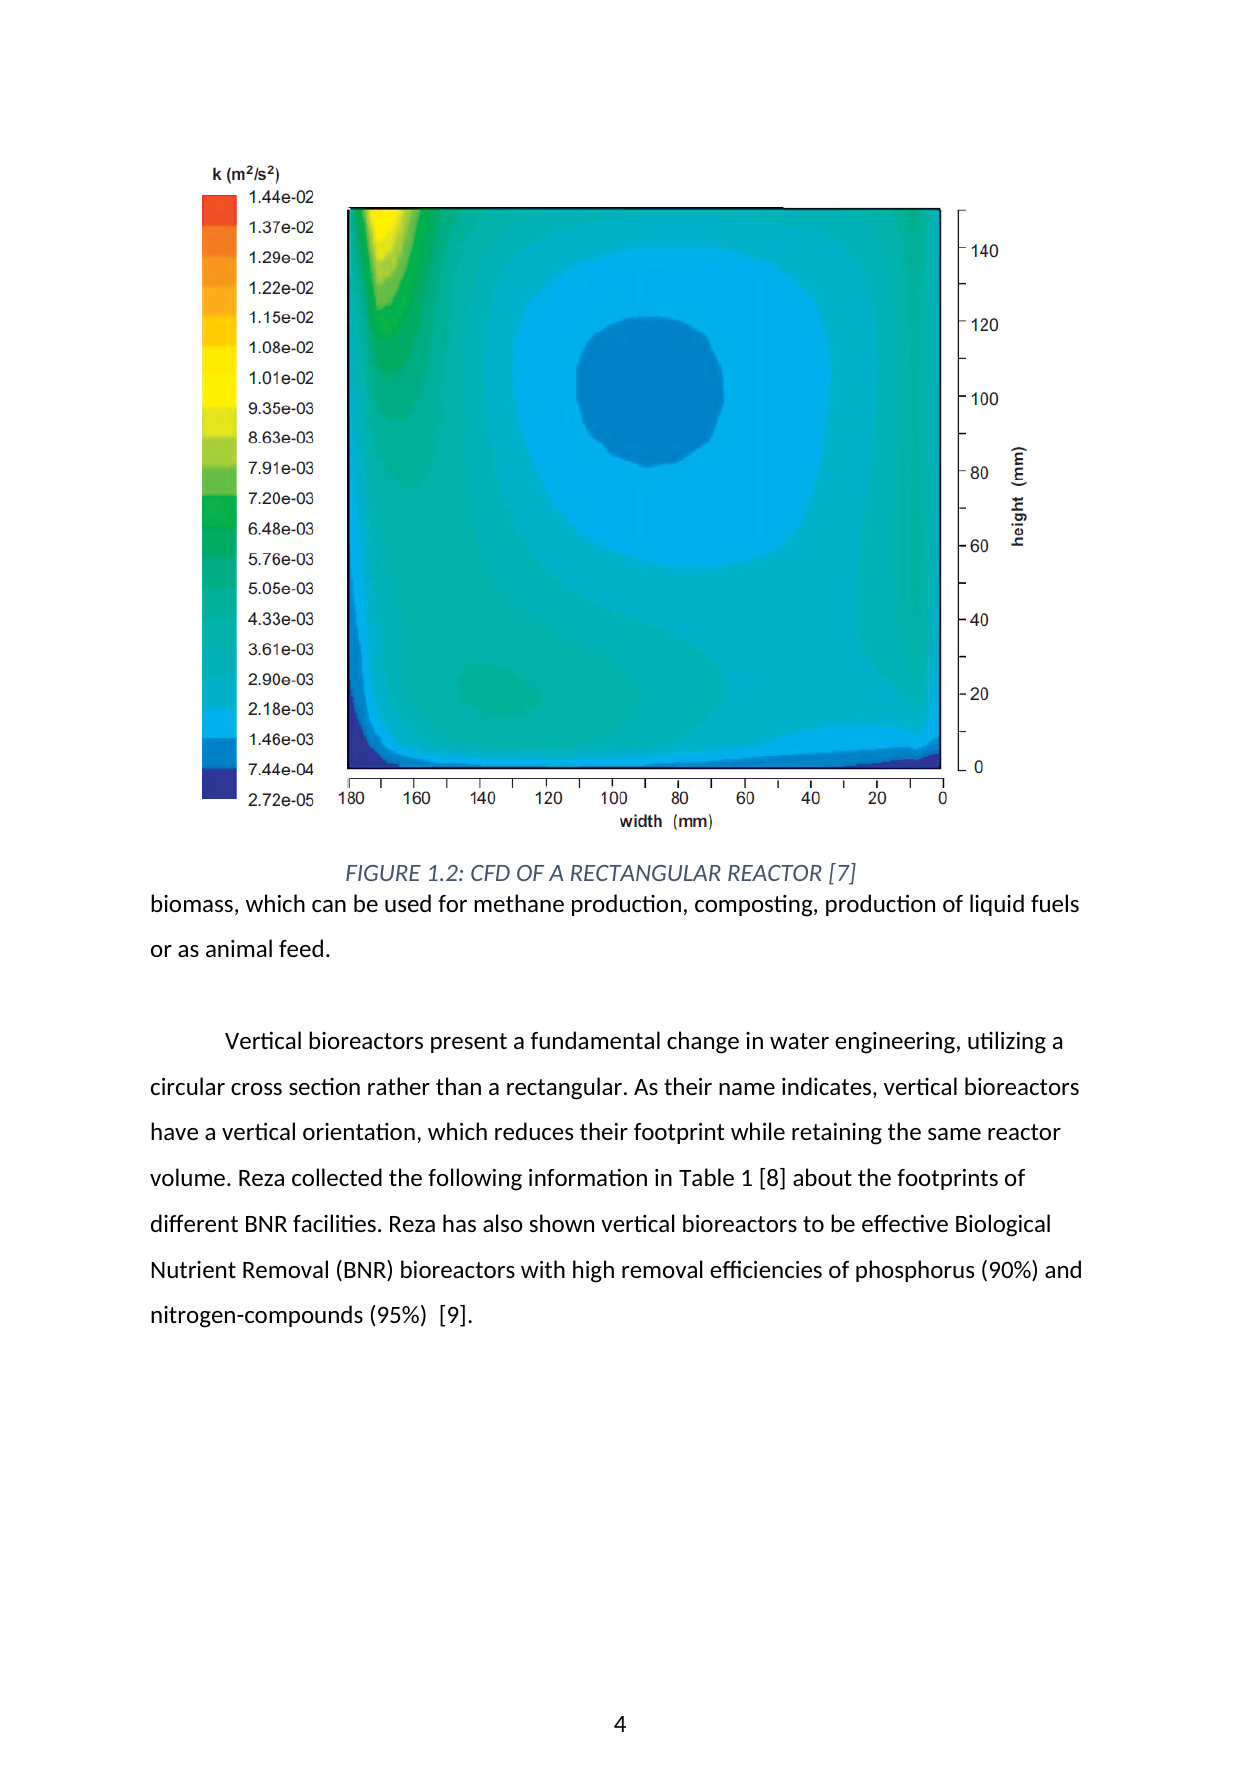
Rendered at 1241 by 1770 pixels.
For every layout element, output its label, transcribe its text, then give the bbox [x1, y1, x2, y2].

picture [150, 150, 1091, 847]
text The opportunity created by the need to retrofit old facilities has sparked research into different technologies including Biofilms, Membrane Bioreactors (MBR) and Algae-based technologies. Biofilm processes introduce a material, such as media, that develops a biological film. These films develop higher concentrations of bacteria than suspended-growth populations. These biofilms can also assist in the development of slow-growth bacteria, which may play an important role in nitrification. MBR utilize a membrane to separate the sludge from the effluent, replacing the clarifier unit in the CAS process. Retrofitting CAS facilities with membranes is very common and has a proven record of accomplishment. Algae-based technologies depend on different algae cultures, being suspended or fixed, rather than microbial cultures. Algae-based technologies produce algae biomass, which can be used for methane production, composting, production of liquid fuels or as animal feed. [150, 847, 1090, 964]
text Vertical bioreactors present a fundamental change in water engineering, utilizing a circular cross section rather than a rectangular. As their name indicates, vertical bioreactors have a vertical orientation, which reduces their footprint while retaining the same reactor volume. Reza collected the following information in Table 1 [8] about the footprints of different BNR facilities. Reza has also shown vertical bioreactors to be effective Biological Nutrient Removal (BNR) bioreactors with high removal efficiencies of phosphorus (90%) and nitrogen-compounds (95%) [9]. [150, 1025, 1090, 1330]
